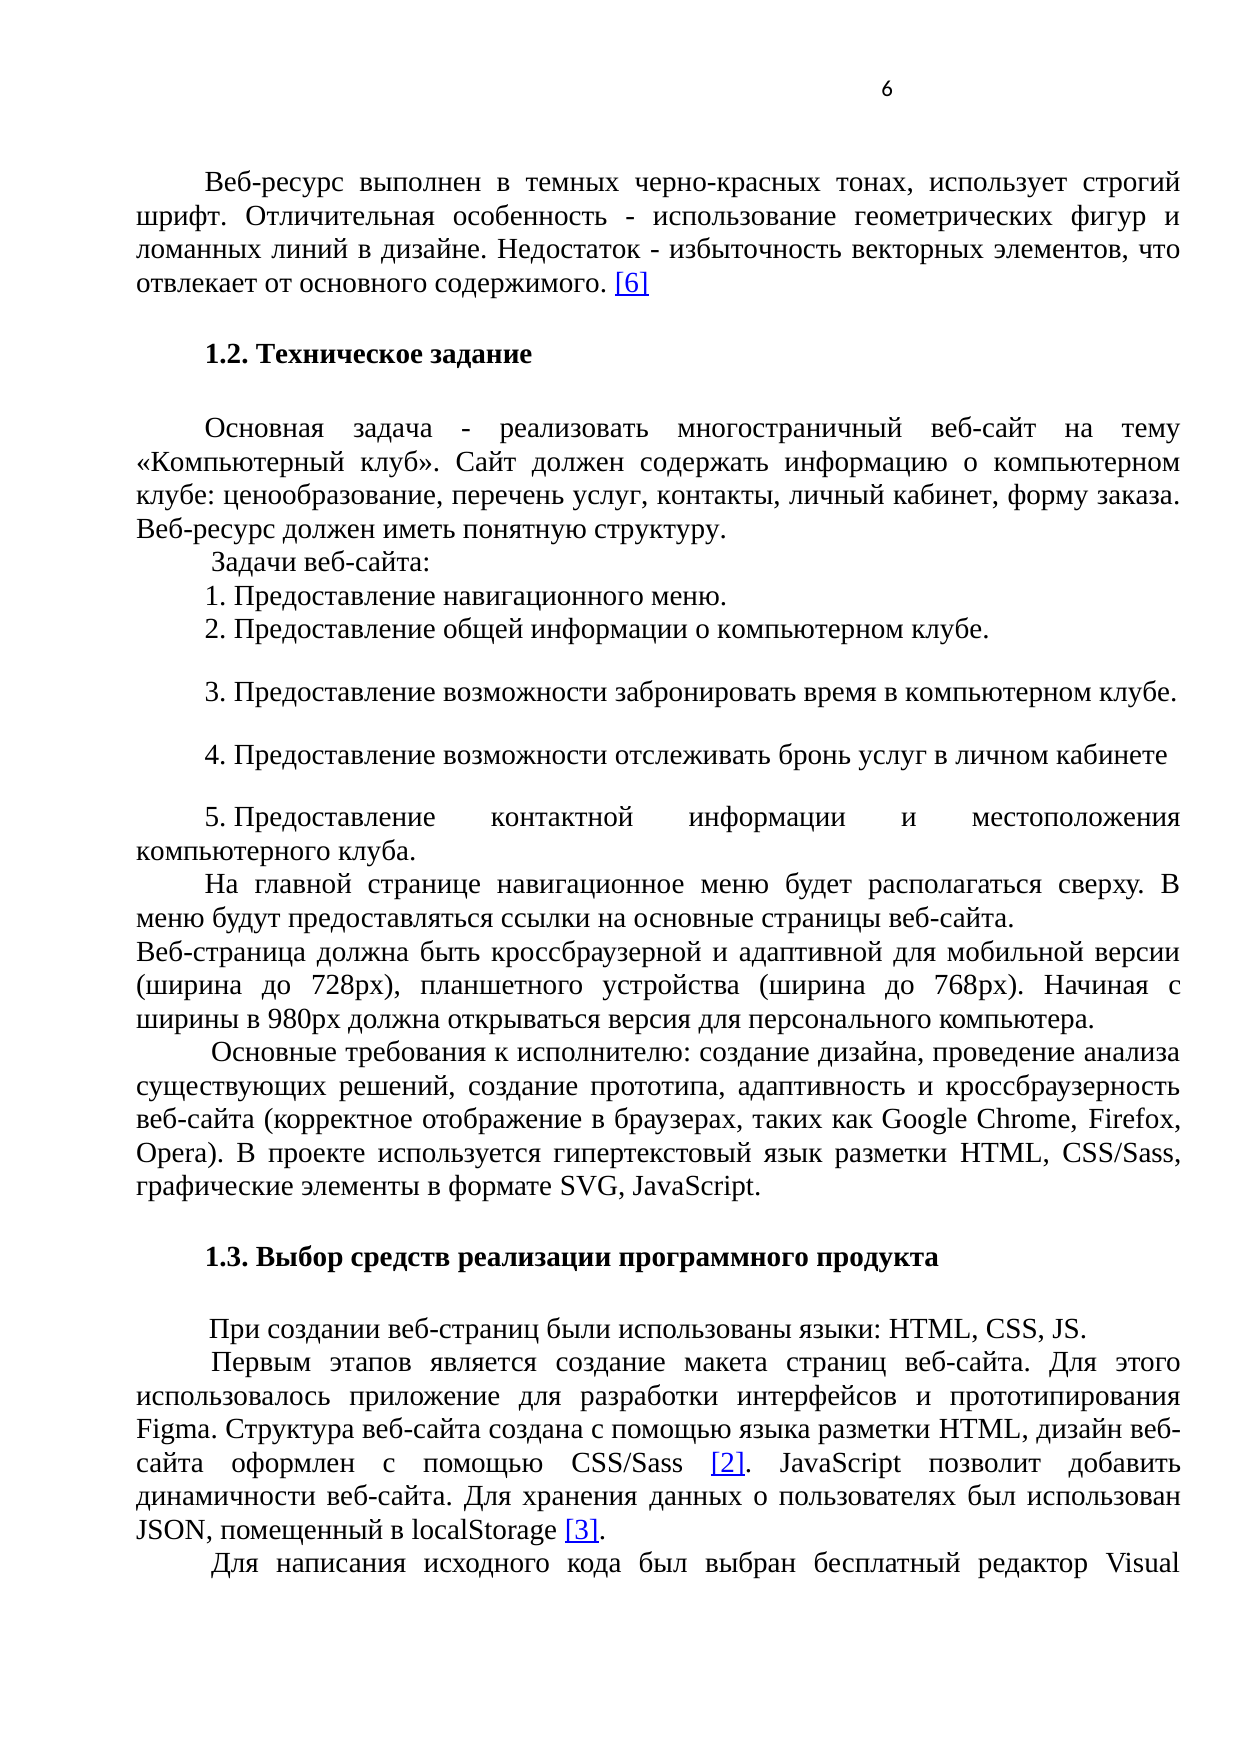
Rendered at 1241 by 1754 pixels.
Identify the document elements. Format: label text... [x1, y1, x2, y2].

text Основная задача - реализовать многостраничный веб-сайт на тему «Компьютерный клуб». Сайт должен содержать информацию о компьютерном клубе: ценообразование, перечень услуг, контакты, личный кабинет, форму заказа. Веб-ресурс должен иметь понятную структуру. Задачи веб-сайта: [136, 410, 1181, 578]
text На главной странице навигационное меню будет располагаться сверху. В меню будут предоставляться ссылки на основные страницы веб-сайта. Веб-страница должна быть кроссбраузерной и адаптивной для мобильной версии (ширина до 728px), планшетного устройства (ширина до 768px). Начиная с ширины в 980px должна открываться версия для персонального компьютера. Основные требования к исполнителю: создание дизайна, проведение анализа существующих решений, создание прототипа, адаптивность и кроссбраузерность веб-сайта (корректное отображение в браузерах, таких как Google Chrome, Firefox, Opera). В проекте используется гипертекстовый язык разметки HTML, CSS/Sass, графические элементы в формате SVG, JavaScript. [136, 867, 1181, 1202]
list Предоставление возможности забронировать время в компьютерном клубе. [136, 674, 1181, 708]
text Веб-ресурс выполнен в темных черно-красных тонах, использует строгий шрифт. Отличительная особенность - использование геометрических фигур и ломанных линий в дизайне. Недостаток - избыточность векторных элементов, что отвлекает от основного содержимого. [6] [136, 164, 1181, 299]
list Предоставление контактной информации и местоположения компьютерного клуба. [136, 799, 1181, 867]
subtitle Выбор средств реализации программного продукта [136, 1239, 1181, 1273]
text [136, 1311, 1181, 1579]
list Предоставление навигационного меню. [136, 578, 1181, 611]
subtitle Техническое задание [136, 336, 1181, 370]
list Предоставление возможности отслеживать бронь услуг в личном кабинете [136, 737, 1181, 770]
list Предоставление общей информации о компьютерном клубе. [136, 611, 1181, 645]
